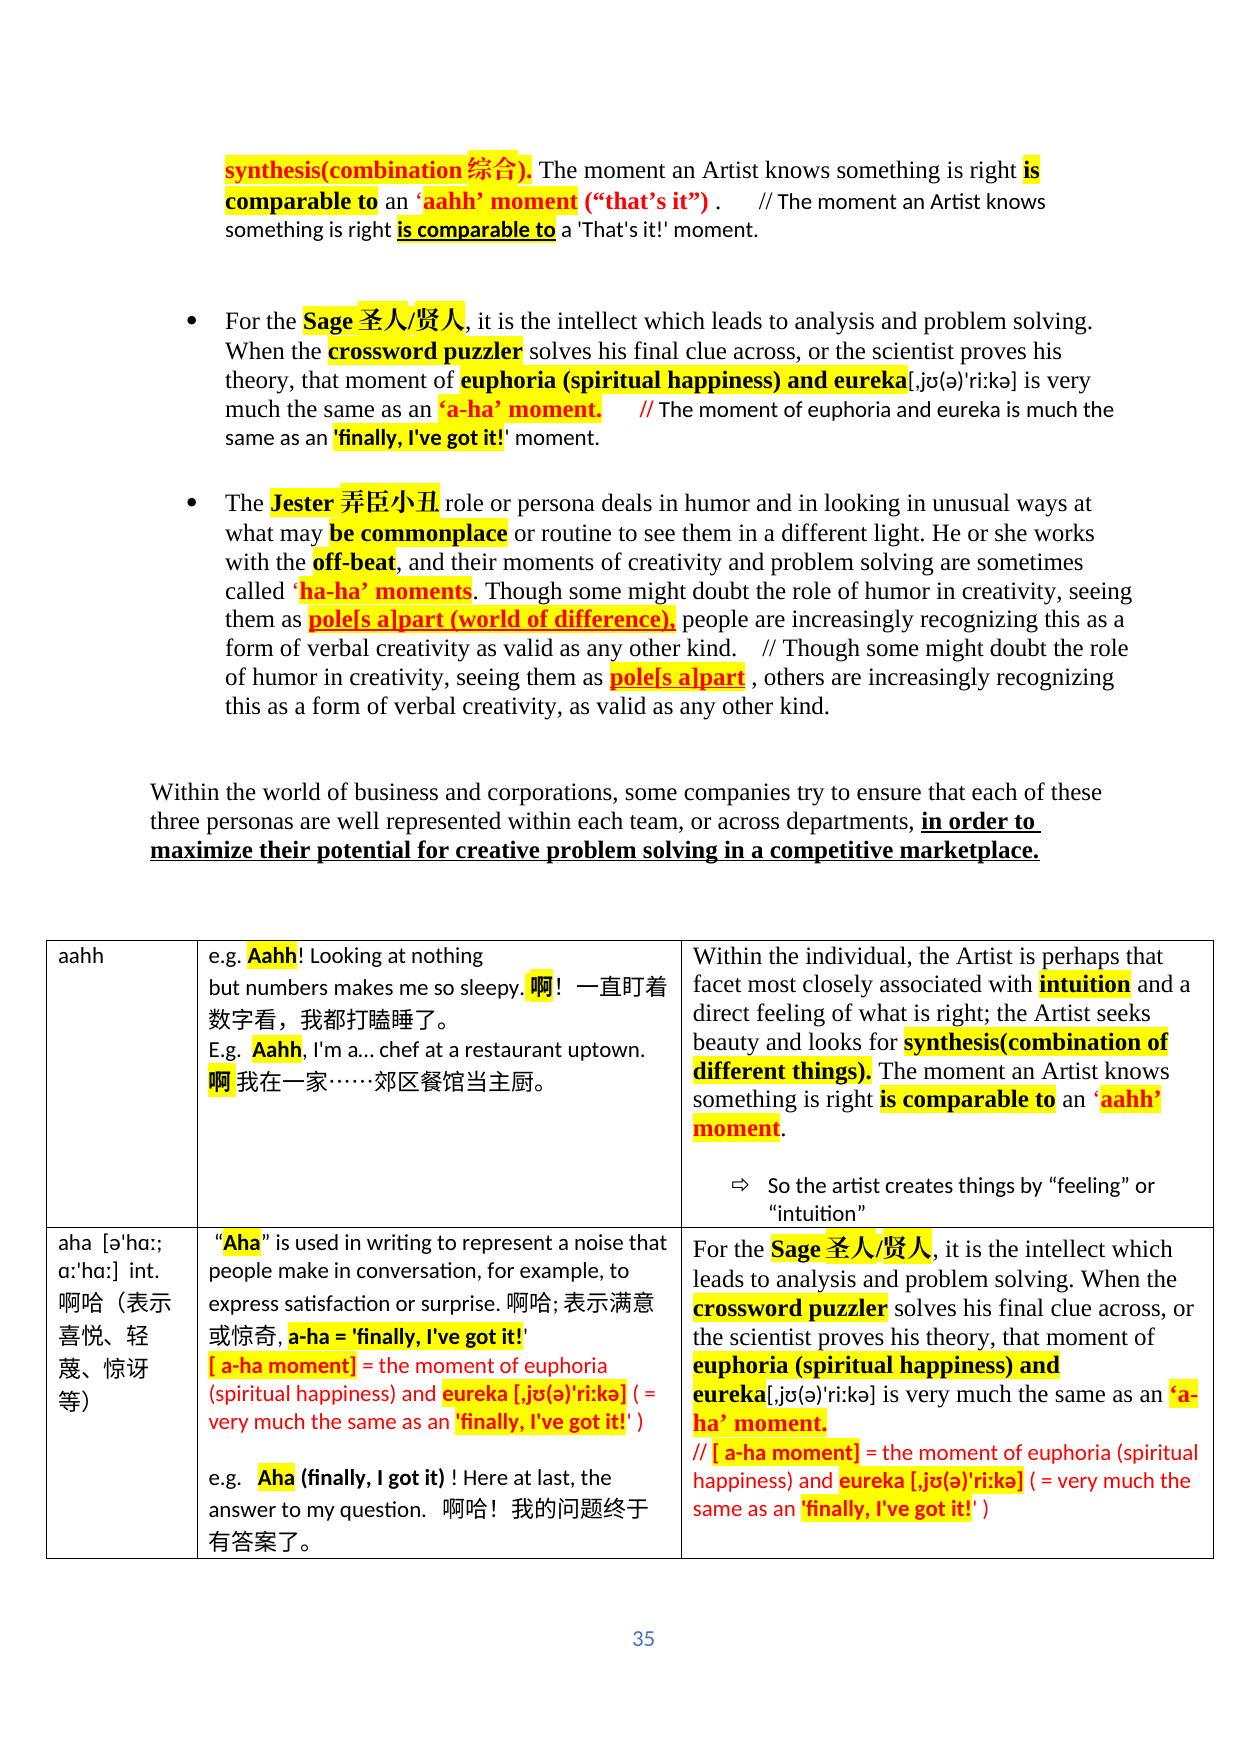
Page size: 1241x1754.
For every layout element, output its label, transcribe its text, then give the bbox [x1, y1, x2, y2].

list For the Sage圣人/贤人, it is the intellect which leads to analysis and problem solving. When the crossword puzzler solves his final clue across, or the scientist proves his theory, that moment of euphoria (spiritual happiness) and eureka[,jʊ(ə)'riːkə] is very much the same as an ‘a-ha’ moment. // The moment of euphoria and eureka is much the same as an 'finally, I've got it!' moment. [187, 301, 460, 451]
table_header Within the individual, the Artist is perhaps that facet most closely associated with intuition and a direct feeling of what is right; the Artist seeks beauty and looks for synthesis(combination of different things). The moment an Artist knows something is right is comparable to an ‘aahh’ moment. So the artist creates things by “feeling” or “intuition” [682, 941, 1213, 1227]
text Within the world of business and corporations, some companies try to ensure that each of these three personas are well represented within each team, or across departments, in order to maximize their potential for creative problem solving in a competitive marketplace. [150, 777, 1137, 864]
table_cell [682, 1228, 1213, 1557]
table_header e.g. Aahh! Looking at nothing but numbers makes me so sleepy. 啊！一直盯着数字看，我都打瞌睡了。 E.g. Aahh, I'm a… chef at a restaurant uptown. 啊 我在一家……郊区餐馆当主厨。 [198, 941, 681, 1227]
table_header aahh [47, 941, 197, 1227]
list For the Sage圣人/贤人, it is the intellect which leads to analysis and problem solving. When the crossword puzzler solves his final clue across, or the scientist proves his theory, that moment of euphoria (spiritual happiness) and eureka[,jʊ(ə)'riːkə] is very much the same as an ‘a-ha’ moment. // The moment of euphoria and eureka is much the same as an 'finally, I've got it!' moment. [465, 301, 1137, 451]
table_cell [47, 1228, 197, 1557]
list The Jester 弄臣小丑 role or persona deals in humor and in looking in unusual ways at what may be commonplace or routine to see them in a different light. He or she works with the off-beat, and their moments of creativity and problem solving are sometimes called ‘ha-ha’ moments. Though some might doubt the role of humor in creativity, seeing them as pole[s a]part (world of difference), people are increasingly recognizing this as a form of verbal creativity as valid as any other kind. // Though some might doubt the role of humor in creativity, seeing them as pole[s a]part , others are increasingly recognizing this as a form of verbal creativity, as valid as any other kind. [187, 482, 1137, 719]
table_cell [198, 1228, 681, 1557]
